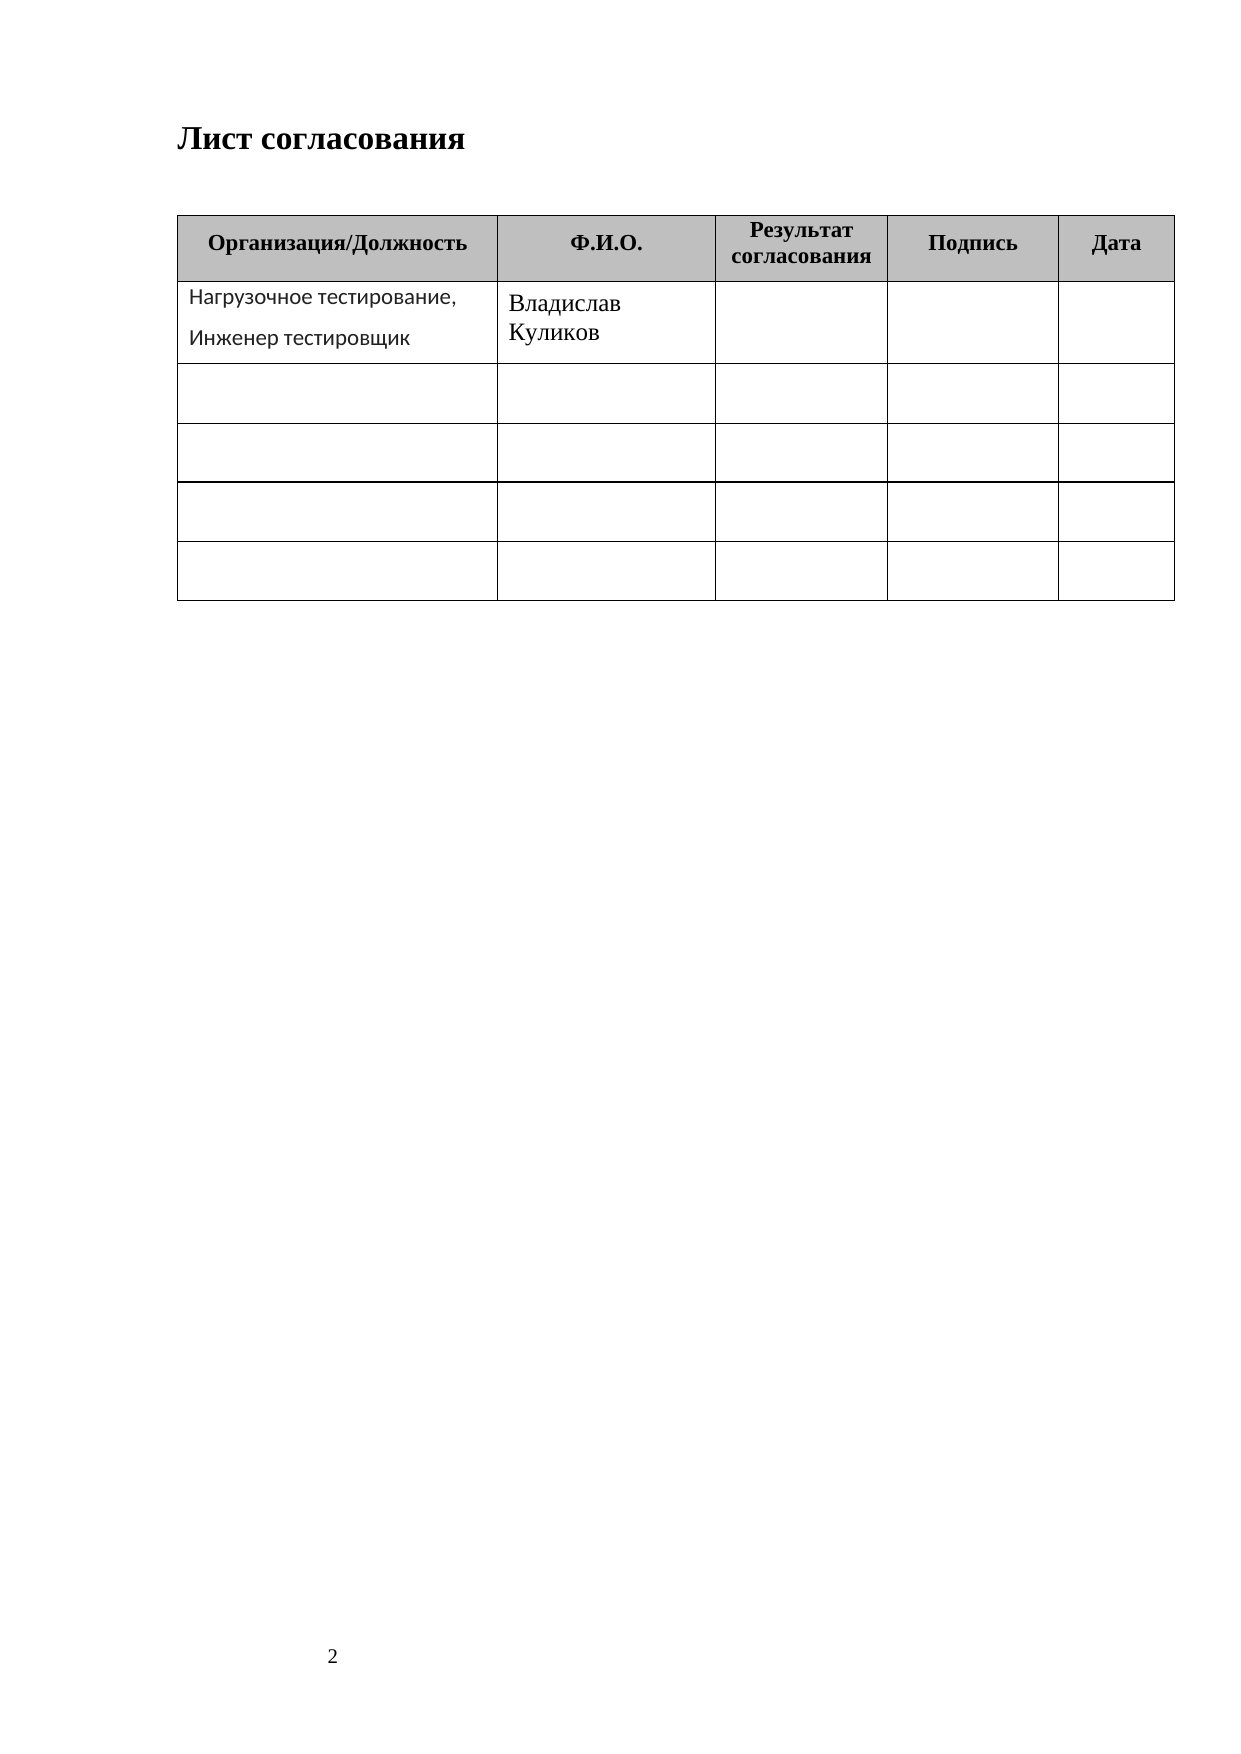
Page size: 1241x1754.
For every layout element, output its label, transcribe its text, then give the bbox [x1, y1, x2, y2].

table_cell [178, 364, 497, 422]
table_cell [888, 364, 1058, 422]
table_cell [888, 483, 1058, 541]
table_cell [1059, 483, 1174, 541]
table_header Ф.И.О. [498, 216, 715, 281]
table_header Дата [1059, 216, 1174, 281]
table_cell [1059, 424, 1174, 481]
text Лист согласования [177, 118, 1152, 156]
table_cell [716, 364, 887, 422]
table_cell [178, 483, 497, 541]
table_cell [498, 542, 715, 599]
table_cell [888, 282, 1058, 363]
table_cell [498, 483, 715, 541]
table_cell [888, 424, 1058, 481]
table_header Подпись [888, 216, 1058, 281]
table_cell [498, 424, 715, 481]
table_cell [716, 424, 887, 481]
table_cell [1059, 542, 1174, 599]
table_cell Нагрузочное тестирование, Инженер тестировщик [178, 282, 497, 363]
table_cell [178, 424, 497, 481]
table_cell [498, 364, 715, 422]
table_cell [716, 282, 887, 363]
table_cell Владислав Куликов [498, 282, 715, 363]
table_cell [716, 483, 887, 541]
table_cell [178, 542, 497, 599]
table_cell [888, 542, 1058, 599]
table_cell [1059, 364, 1174, 422]
table_header Результат согласования [716, 216, 887, 281]
table_cell [1059, 282, 1174, 363]
table_cell [716, 542, 887, 599]
table_header Организация/Должность [178, 216, 497, 281]
